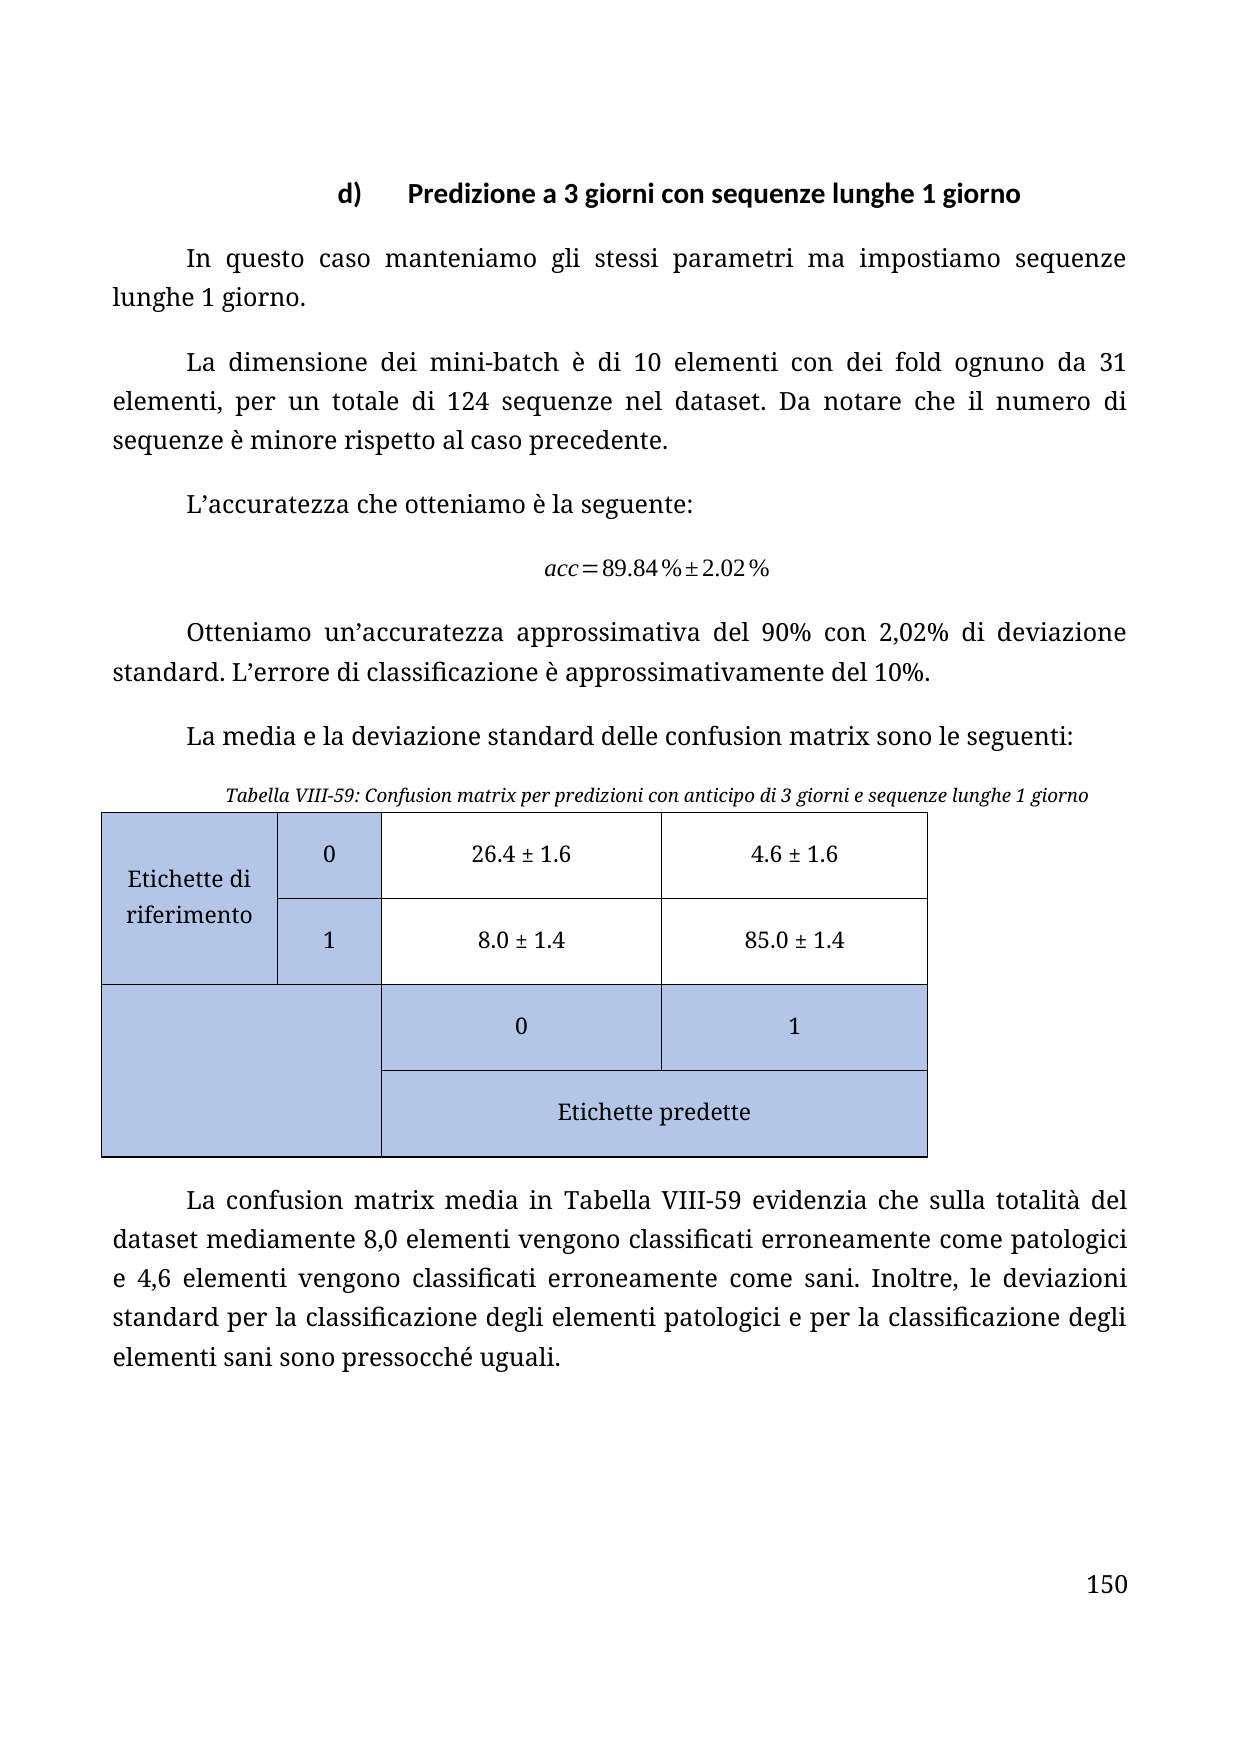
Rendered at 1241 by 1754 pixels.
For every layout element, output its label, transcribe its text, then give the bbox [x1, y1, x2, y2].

table_header Etichette di riferimento [102, 813, 277, 984]
table_cell 85.0 ± 1.4 [662, 899, 927, 984]
text Otteniamo un’accuratezza approssimativa del 90% con 2,02% di deviazione standard. L’errore di classificazione è approssimativamente del 10%. [112, 615, 1128, 688]
table_header 0 [278, 813, 381, 898]
table_cell 1 [662, 985, 927, 1070]
table_cell 1 [278, 899, 381, 984]
table_header 26.4 ± 1.6 [382, 813, 661, 898]
text La dimensione dei mini-batch è di 10 elementi con dei fold ognuno da 31 elementi, per un totale di 124 sequenze nel dataset. Da notare che il numero di sequenze è minore rispetto al caso precedente. [112, 344, 1128, 457]
text L’accuratezza che otteniamo è la seguente: [112, 487, 1128, 521]
table_cell Etichette predette [382, 1071, 927, 1156]
text In questo caso manteniamo gli stessi parametri ma impostiamo sequenze lunghe 1 giorno. [112, 241, 1128, 314]
table_header 4.6 ± 1.6 [662, 813, 927, 898]
text La media e la deviazione standard delle confusion matrix sono le seguenti: [112, 718, 1128, 752]
table_cell 0 [382, 985, 661, 1070]
table_cell 8.0 ± 1.4 [382, 899, 661, 984]
subtitle Predizione a 3 giorni con sequenze lunghe 1 giorno [337, 175, 1128, 211]
table_cell [102, 985, 381, 1156]
